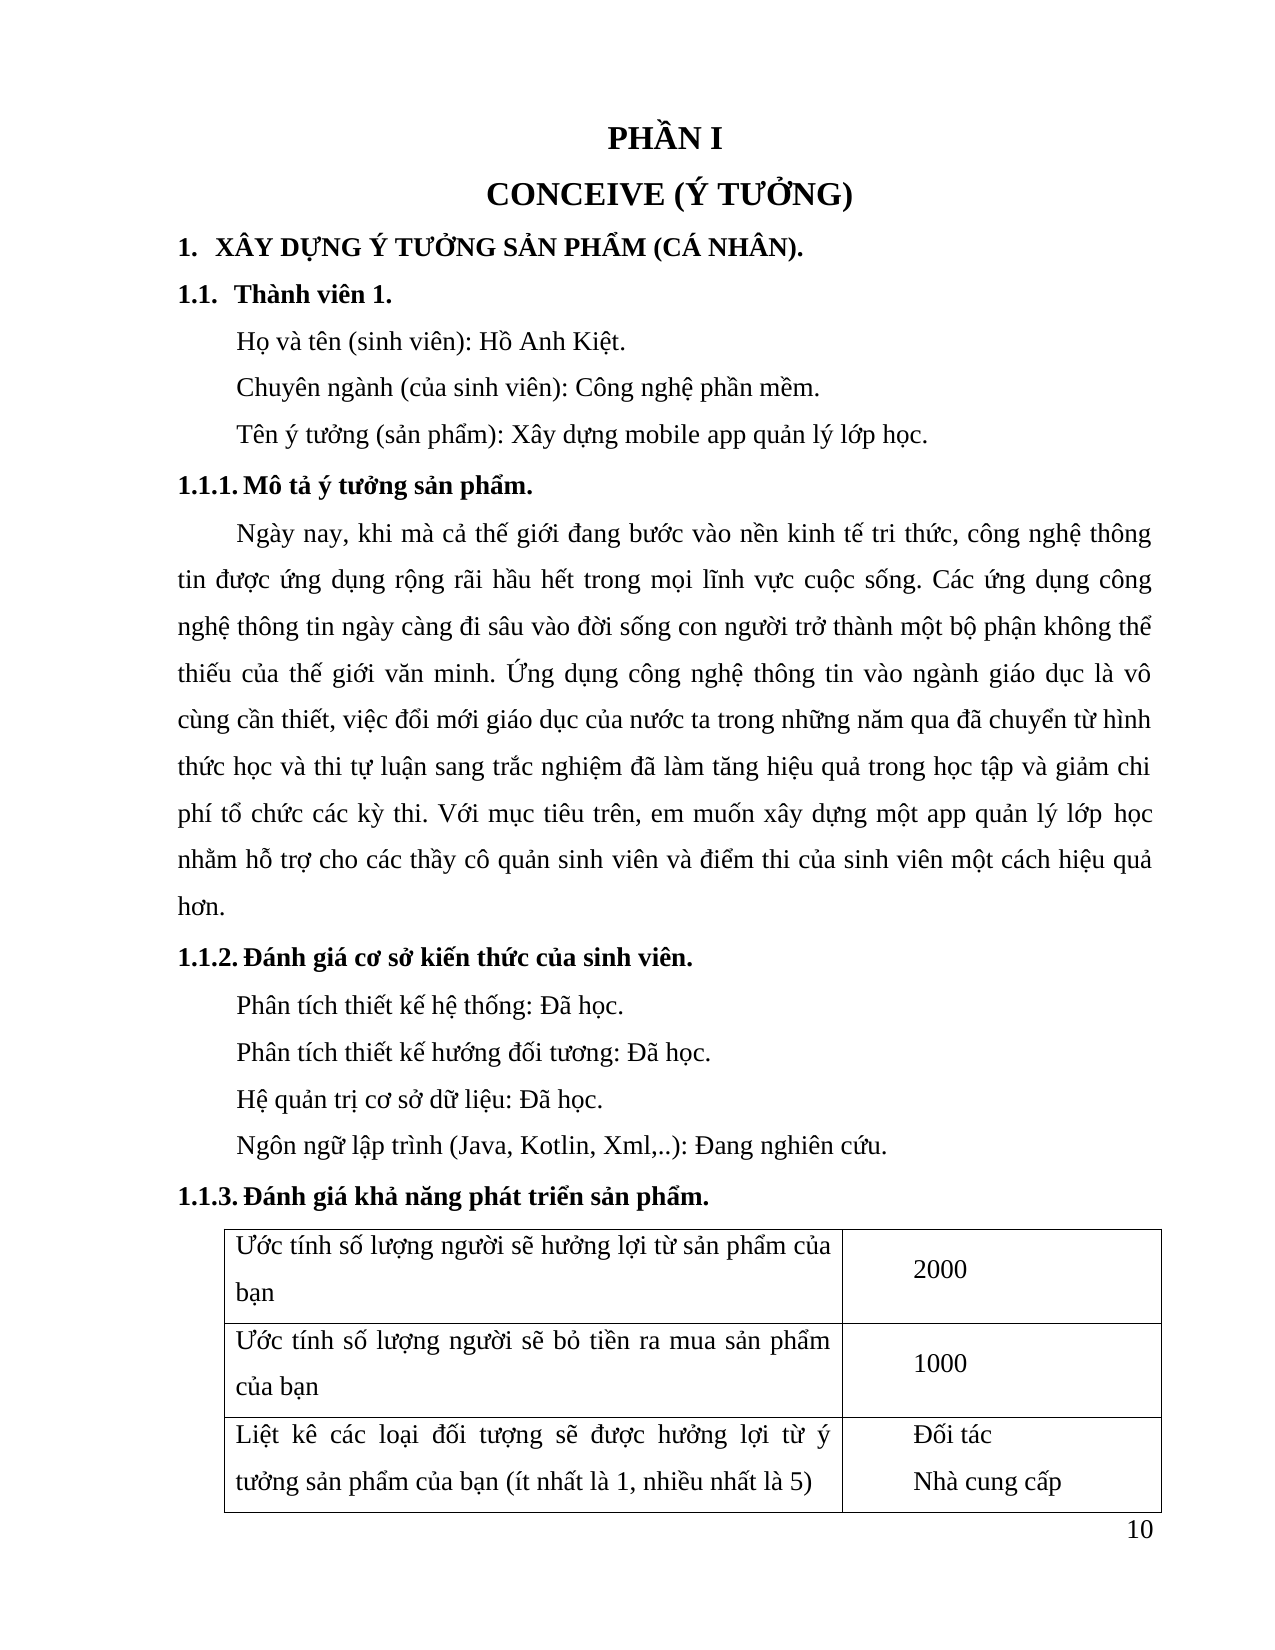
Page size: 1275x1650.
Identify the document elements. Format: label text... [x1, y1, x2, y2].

subtitle CONCEIVE (Ý TƯỞNG) [177, 175, 1153, 213]
subtitle Đánh giá cơ sở kiến thức của sinh viên. [177, 941, 1153, 972]
subtitle Mô tả ý tưởng sản phẩm. [177, 469, 1153, 500]
text Tên ý tưởng (sản phẩm): Xây dựng mobile app quản lý lớp học. [177, 418, 1153, 449]
table_cell Ước tính số lượng người sẽ bỏ tiền ra mua sản phẩm của bạn [225, 1324, 842, 1417]
table_cell 1000 [843, 1324, 1161, 1417]
text Hệ quản trị cơ sở dữ liệu: Đã học. [177, 1083, 1153, 1114]
subtitle PHẦN I [177, 118, 1153, 156]
text Phân tích thiết kế hệ thống: Đã học. [177, 989, 1153, 1021]
text Chuyên ngành (của sinh viên): Công nghệ phần mềm. [177, 371, 1153, 402]
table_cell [843, 1418, 1161, 1512]
subtitle Đánh giá khả năng phát triển sản phẩm. [177, 1180, 1153, 1211]
text Ngày nay, khi mà cả thế giới đang bước vào nền kinh tế tri thức, công nghệ thông tin được ứng dụng rộng rãi hầu hết trong mọi lĩnh vực cuộc sống. Các ứng dụng công nghệ thông tin ngày càng đi sâu vào đời sống con người trở thành một bộ phận không thể thiếu của thế giới văn minh. Ứng dụng công nghệ thông tin vào ngành giáo dục là vô cùng cần thiết, việc đổi mới giáo dục của nước ta trong những năm qua đã chuyển từ hình thức học và thi tự luận sang trắc nghiệm đã làm tăng hiệu quả trong học tập và giảm chi phí tổ chức các kỳ thi. Với mục tiêu trên, em muốn xây dựng một app quản lý lớp học nhằm hỗ trợ cho các thầy cô quản sinh viên và điểm thi của sinh viên một cách hiệu quả hơn. [177, 517, 1153, 921]
subtitle Thành viên 1. [177, 278, 1153, 309]
text Ngôn ngữ lập trình (Java, Kotlin, Xml,..): Đang nghiên cứu. [177, 1129, 1153, 1161]
subtitle XÂY DỰNG Ý TƯỞNG SẢN PHẨM (CÁ NHÂN). [177, 231, 1153, 262]
table_header 2000 [843, 1230, 1161, 1323]
text Phân tích thiết kế hướng đối tương: Đã học. [177, 1036, 1153, 1067]
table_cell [225, 1418, 842, 1512]
table_header Ước tính số lượng người sẽ hưởng lợi từ sản phẩm của bạn [225, 1230, 842, 1323]
text Họ và tên (sinh viên): Hồ Anh Kiệt. [177, 324, 1153, 356]
